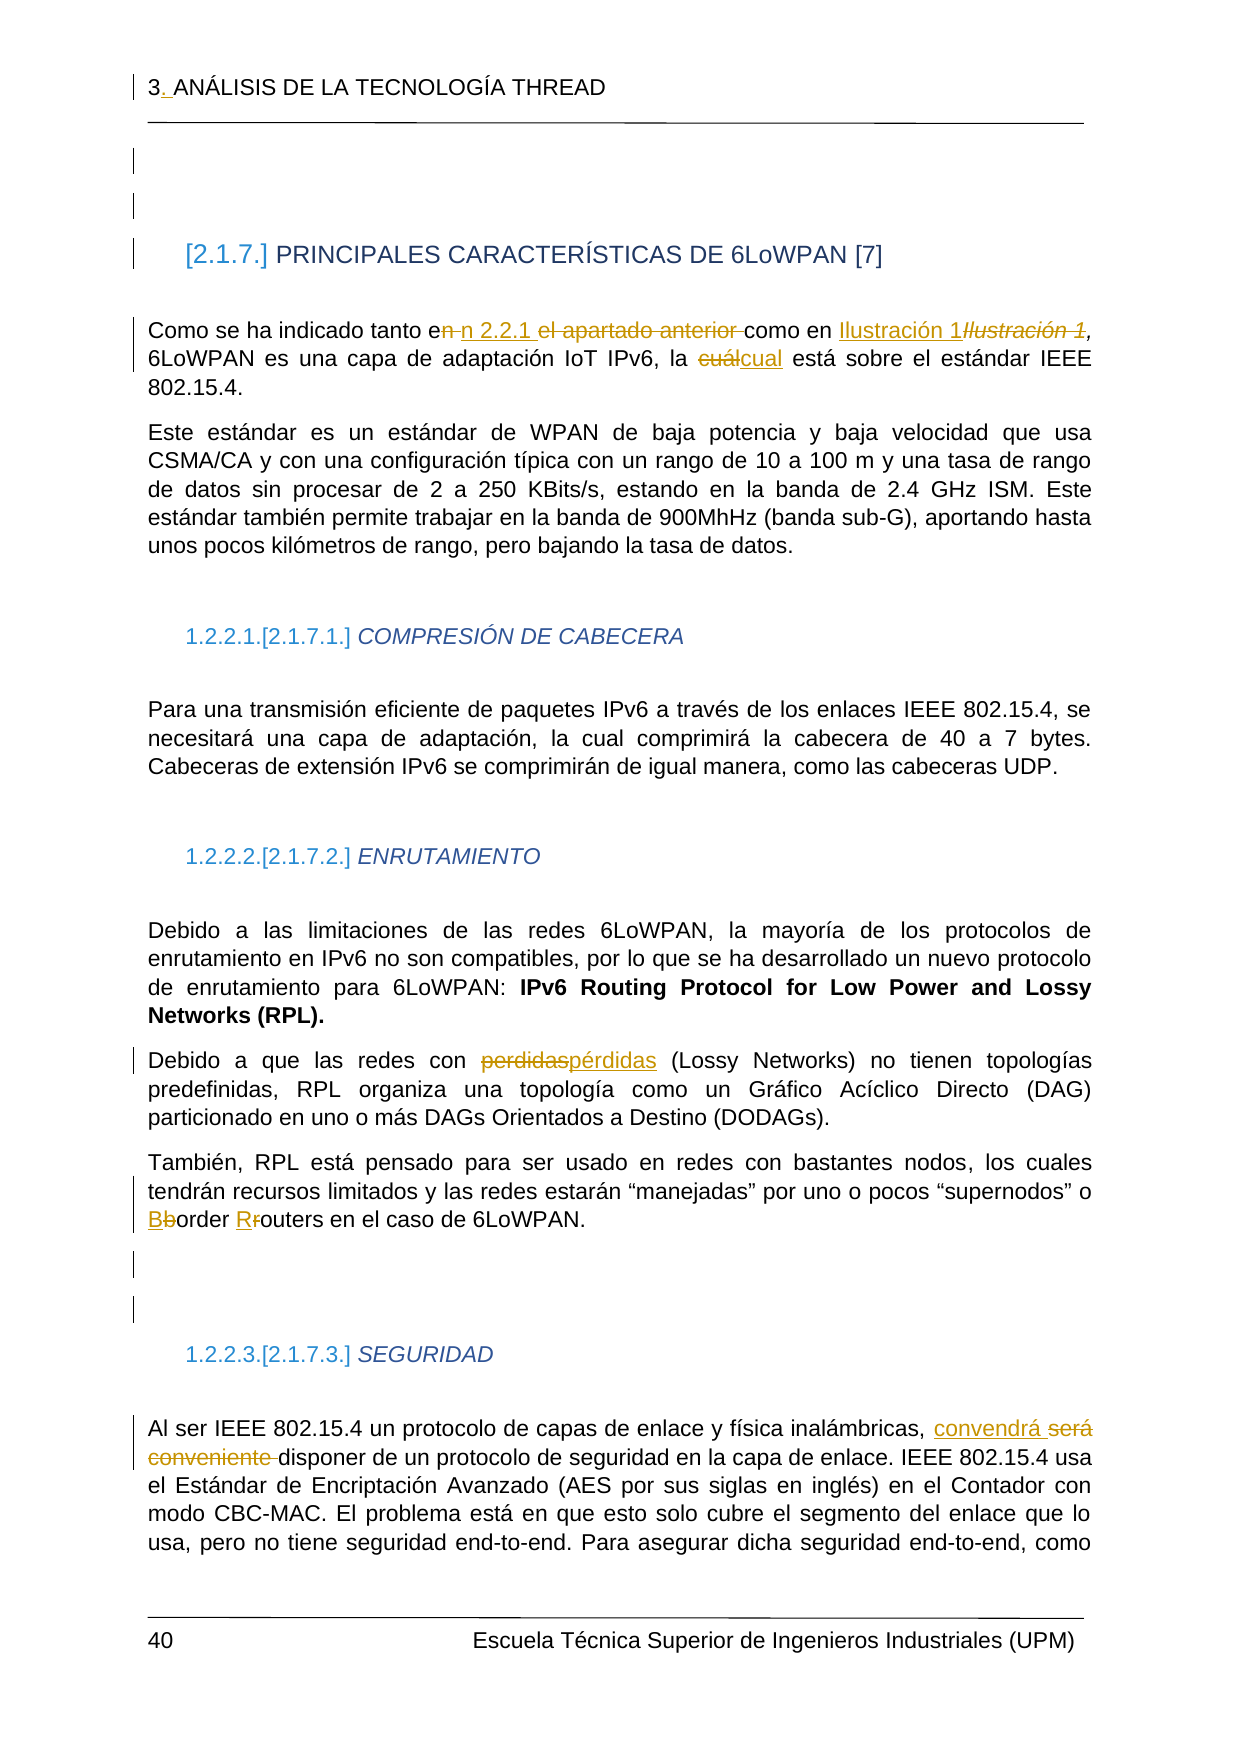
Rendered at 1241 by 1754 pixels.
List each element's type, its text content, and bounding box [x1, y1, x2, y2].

text También, RPL está pensado para ser usado en redes con bastantes nodos, los cuales tendrán recursos limitados y las redes estarán “manejadas” por uno o pocos “supernodos” o order outers en el caso de 6LoWPAN. [148, 1149, 1092, 1232]
subtitle ENRUTAMIENTO [185, 843, 1092, 870]
subtitle COMPRESIÓN DE CABECERA [185, 623, 1092, 649]
subtitle PRINCIPALES CARACTERÍSTICAS DE 6LoWPAN [7] [185, 238, 1092, 269]
text Este estándar es un estándar de WPAN de baja potencia y baja velocidad que usa CSMA/CA y con una configuración típica con un rango de 10 a 100 m y una tasa de rango de datos sin procesar de 2 a 250 KBits/s, estando en la banda de 2.4 GHz ISM. Este estándar también permite trabajar en la banda de 900MhHz (banda sub-G), aportando hasta unos pocos kilómetros de rango, pero bajando la tasa de datos. [148, 419, 1092, 559]
subtitle SEGURIDAD [185, 1341, 1092, 1368]
text Como se ha indicado tanto ecomo en , 6LoWPAN es una capa de adaptación IoT IPv6, la está sobre el estándar IEEE 802.15.4. [148, 317, 1092, 400]
text Debido a que las redes con (Lossy Networks) no tienen topologías predefinidas, RPL organiza una topología como un Gráfico Acíclico Directo (DAG) particionado en uno o más DAGs Orientados a Destino (DODAGs). [148, 1047, 1092, 1131]
text Debido a las limitaciones de las redes 6LoWPAN, la mayoría de los protocolos de enrutamiento en IPv6 no son compatibles, por lo que se ha desarrollado un nuevo protocolo de enrutamiento para 6LoWPAN: IPv6 Routing Protocol for Low Power and Lossy Networks (RPL). [148, 917, 1092, 1028]
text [148, 1415, 1092, 1555]
text Para una transmisión eficiente de paquetes IPv6 a través de los enlaces IEEE 802.15.4, se necesitará una capa de adaptación, la cual comprimirá la cabecera de 40 a 7 bytes. Cabeceras de extensión IPv6 se comprimirán de igual manera, como las cabeceras UDP. [148, 696, 1092, 779]
